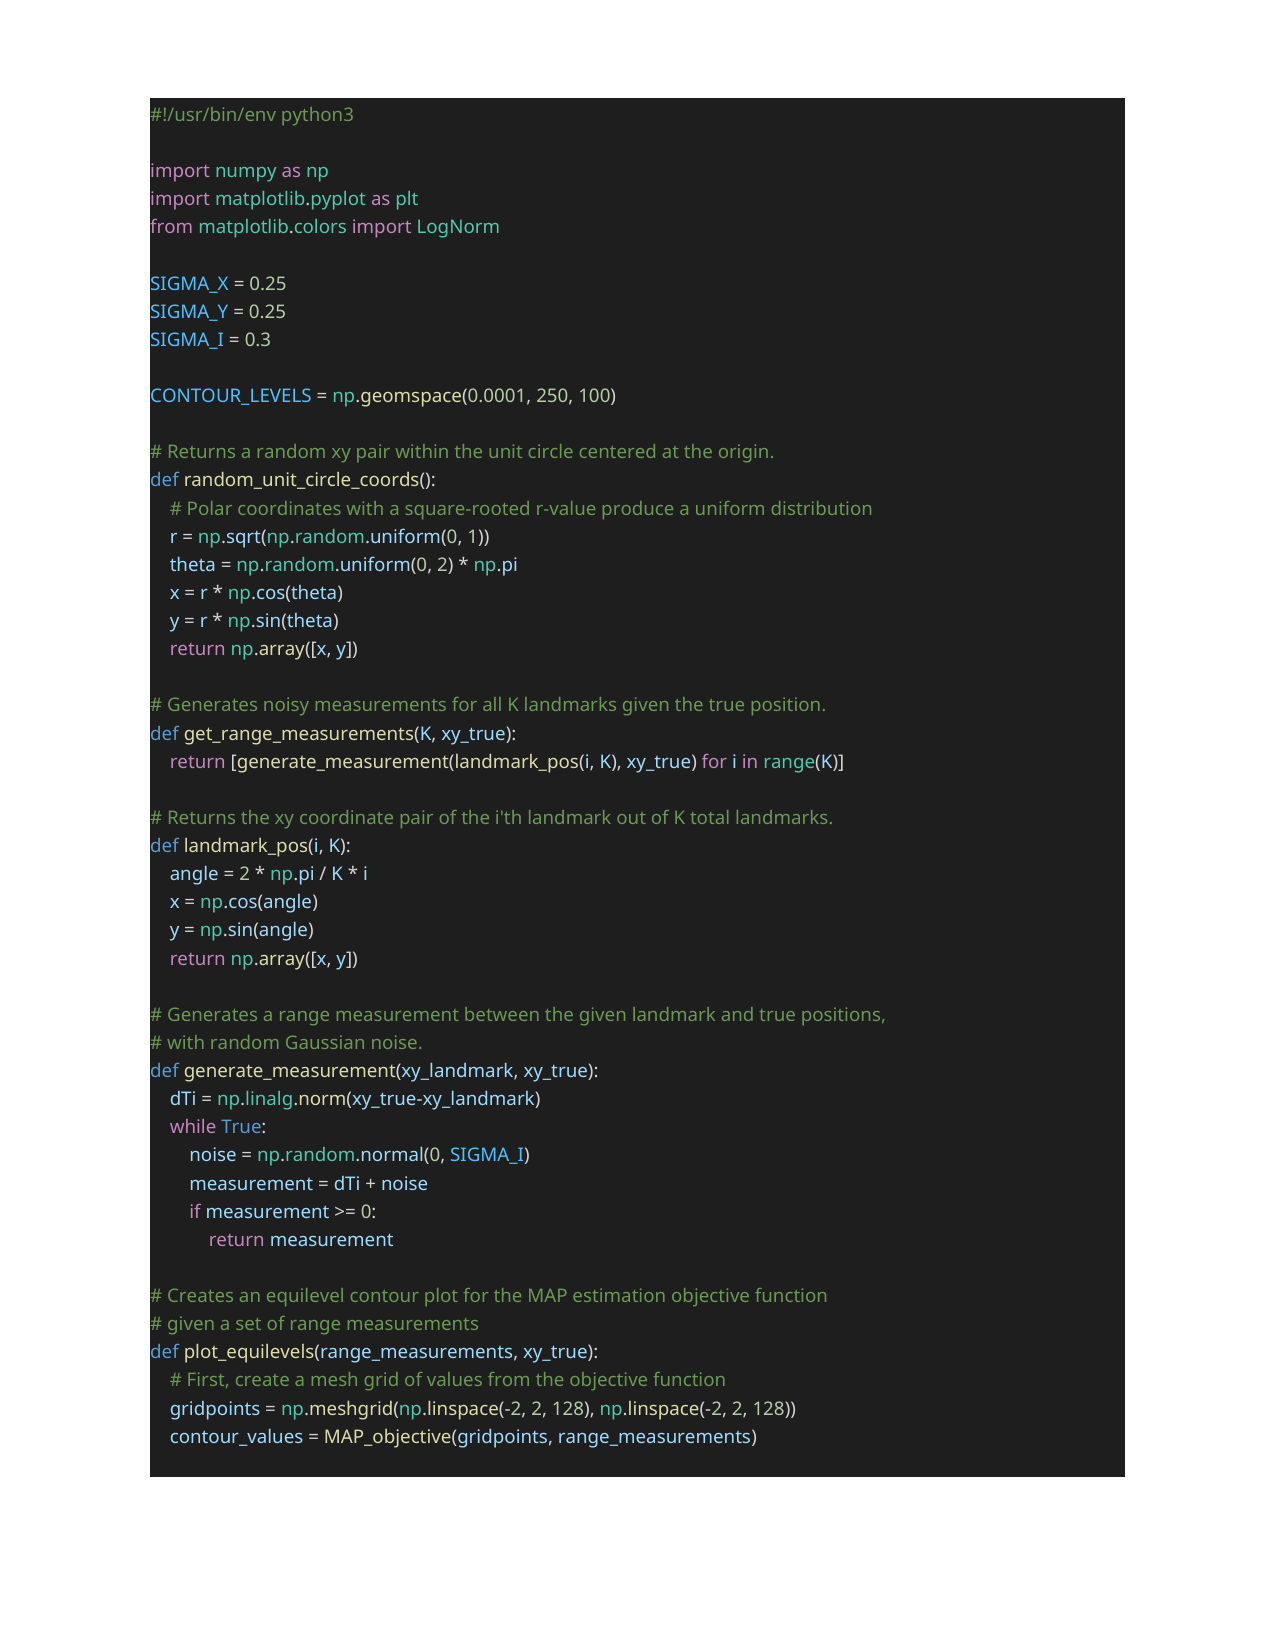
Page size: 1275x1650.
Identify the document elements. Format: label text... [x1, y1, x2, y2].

text # First, create a mesh grid of values from the objective function [150, 1364, 1125, 1392]
text def generate_measurement(xy_landmark, xy_true): [150, 1055, 1125, 1083]
text return np.array([x, y]) [150, 942, 1125, 970]
text y = r * np.sin(theta) [150, 605, 1125, 633]
text angle = 2 * np.pi / K * i [150, 858, 1125, 886]
text # Generates noisy measurements for all K landmarks given the true position. [150, 689, 1125, 717]
text # Generates a range measurement between the given landmark and true positions, [150, 998, 1125, 1027]
text import matplotlib.pyplot as plt [150, 183, 1125, 211]
text noise = np.random.normal(0, SIGMA_I) [150, 1139, 1125, 1167]
text return np.array([x, y]) [150, 633, 1125, 661]
text # Creates an equilevel contour plot for the MAP estimation objective function [150, 1280, 1125, 1308]
text # Polar coordinates with a square-rooted r-value produce a uniform distribution [150, 492, 1125, 520]
text def get_range_measurements(K, xy_true): [150, 717, 1125, 745]
text #!/usr/bin/env python3 [150, 98, 1125, 127]
text SIGMA_I = 0.3 [150, 323, 1125, 352]
text gridpoints = np.meshgrid(np.linspace(-2, 2, 128), np.linspace(-2, 2, 128)) [150, 1392, 1125, 1420]
text # given a set of range measurements [150, 1308, 1125, 1336]
text theta = np.random.uniform(0, 2) * np.pi [150, 548, 1125, 577]
text def plot_equilevels(range_measurements, xy_true): [150, 1336, 1125, 1364]
text if measurement >= 0: [150, 1195, 1125, 1223]
text x = np.cos(angle) [150, 886, 1125, 914]
text CONTOUR_LEVELS = np.geomspace(0.0001, 250, 100) [150, 380, 1125, 408]
text SIGMA_X = 0.25 [150, 267, 1125, 295]
text def random_unit_circle_coords(): [150, 464, 1125, 492]
text return [generate_measurement(landmark_pos(i, K), xy_true) for i in range(K)] [150, 745, 1125, 773]
text dTi = np.linalg.norm(xy_true-xy_landmark) [150, 1083, 1125, 1111]
text SIGMA_Y = 0.25 [150, 295, 1125, 323]
text # Returns the xy coordinate pair of the i'th landmark out of K total landmarks. [150, 802, 1125, 830]
text from matplotlib.colors import LogNorm [150, 211, 1125, 239]
text def landmark_pos(i, K): [150, 830, 1125, 858]
text import numpy as np [150, 155, 1125, 183]
text r = np.sqrt(np.random.uniform(0, 1)) [150, 520, 1125, 548]
text x = r * np.cos(theta) [150, 577, 1125, 605]
text # with random Gaussian noise. [150, 1027, 1125, 1055]
text y = np.sin(angle) [150, 914, 1125, 942]
text measurement = dTi + noise [150, 1167, 1125, 1195]
text contour_values = MAP_objective(gridpoints, range_measurements) [150, 1420, 1125, 1448]
text return measurement [150, 1223, 1125, 1252]
text # Returns a random xy pair within the unit circle centered at the origin. [150, 436, 1125, 464]
text while True: [150, 1111, 1125, 1139]
